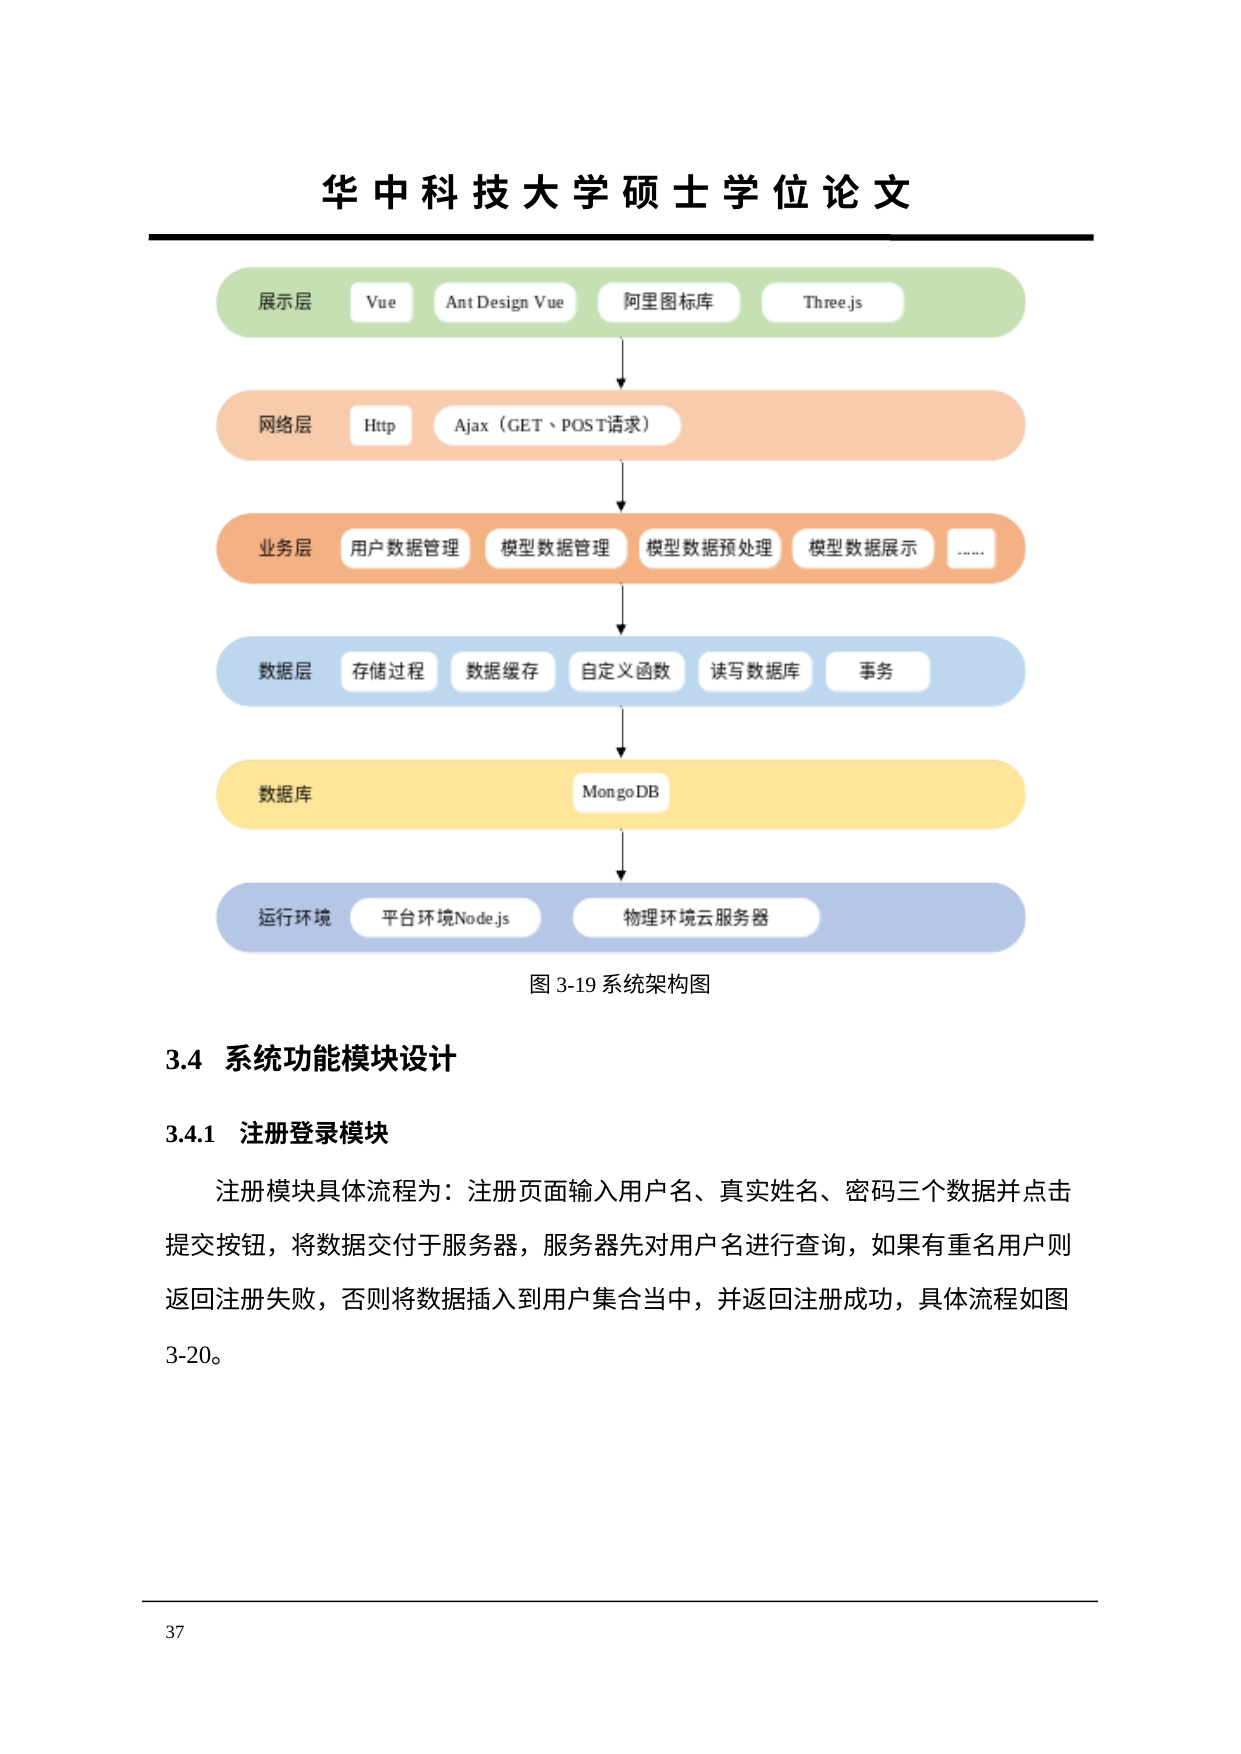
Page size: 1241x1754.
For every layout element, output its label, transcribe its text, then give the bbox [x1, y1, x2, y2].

subtitle 注册登录模块 [165, 1114, 1075, 1150]
subtitle 系统功能模块设计 [165, 1036, 1075, 1078]
